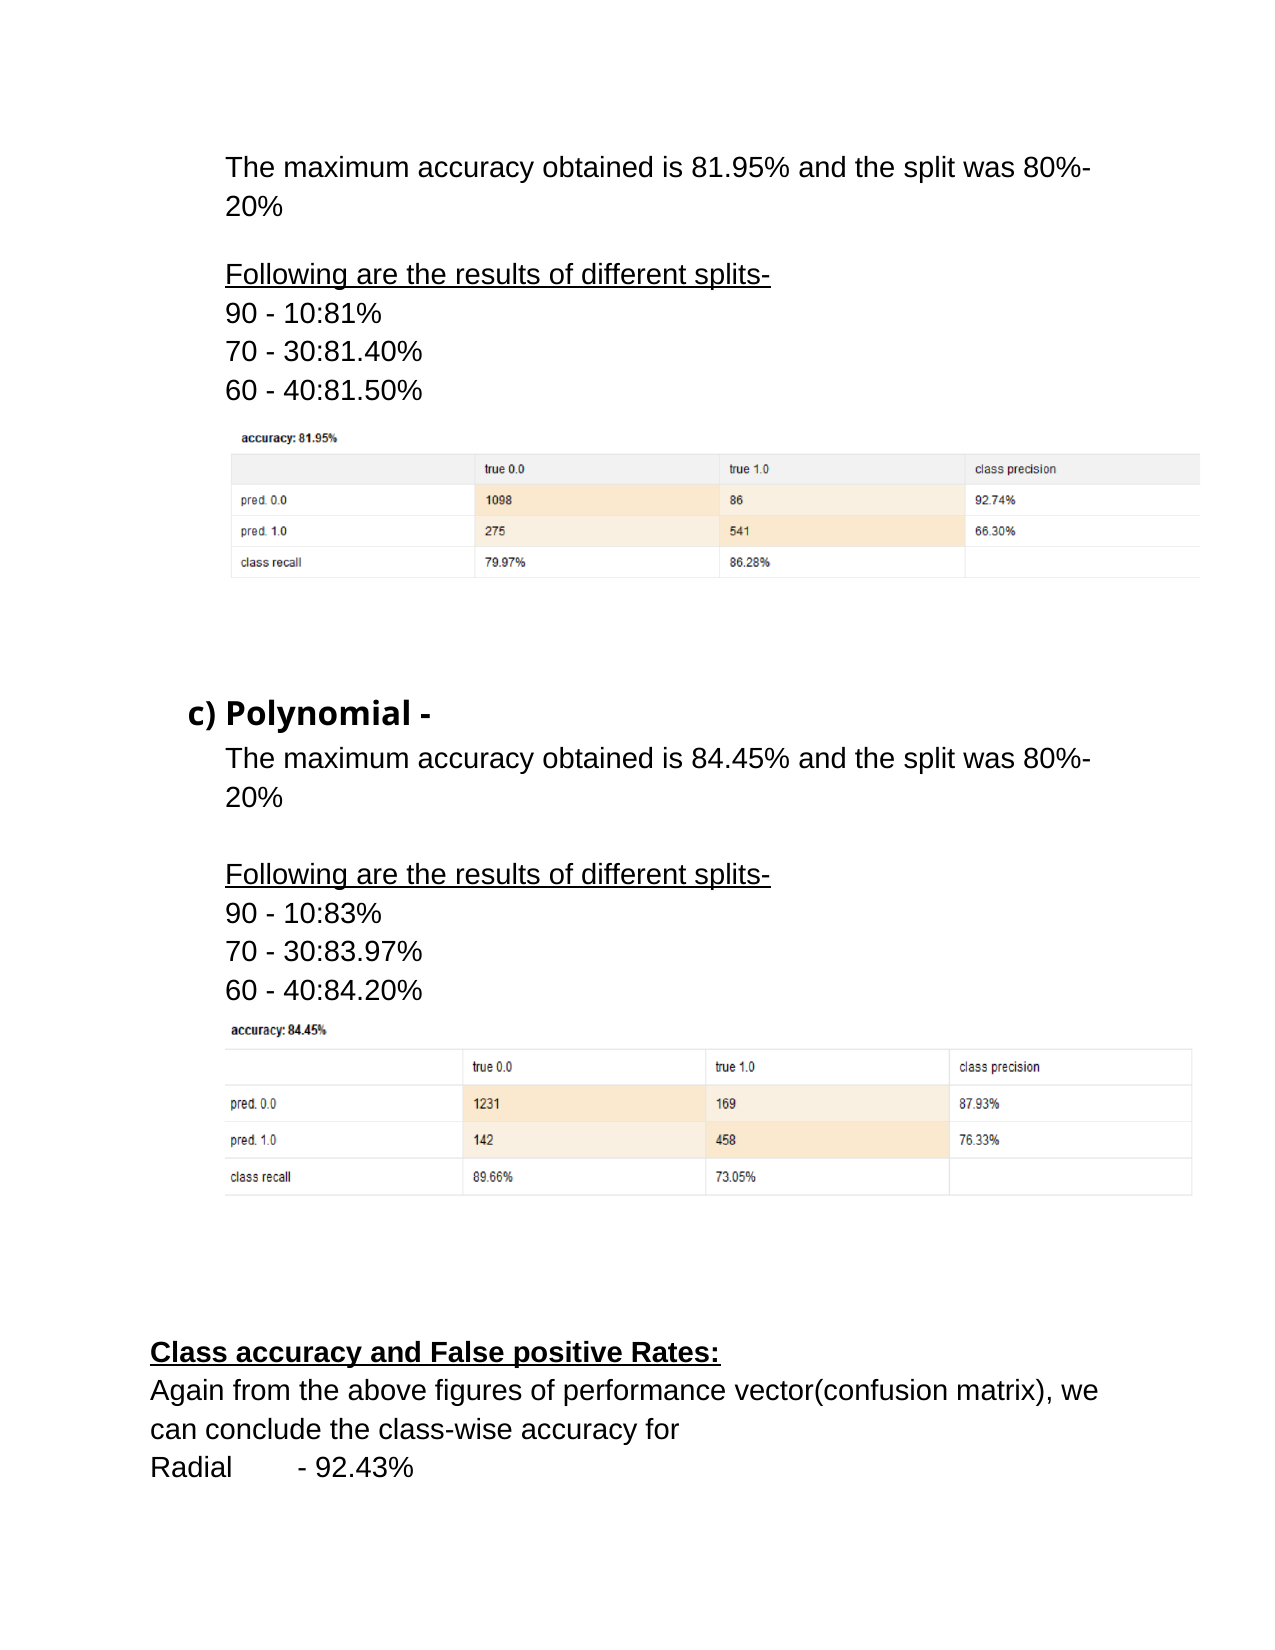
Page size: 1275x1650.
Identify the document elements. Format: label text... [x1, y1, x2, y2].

list Polynomial - [187, 689, 1125, 735]
text 70 - 30:83.97% [225, 934, 1125, 968]
text Following are the results of different splits- [225, 257, 1125, 291]
text 70 - 30:81.40% [225, 334, 1125, 368]
text Class accuracy and False positive Rates: [150, 1335, 1125, 1368]
text 60 - 40:84.20% [225, 973, 1125, 1006]
text 90 - 10:81% [225, 296, 1125, 329]
text The maximum accuracy obtained is 81.95% and the split was 80%-20% [225, 150, 1125, 222]
picture [225, 411, 1200, 647]
text The maximum accuracy obtained is 84.45% and the split was 80%-20% [225, 741, 1125, 813]
text Again from the above figures of performance vector(confusion matrix), we can conclude the class-wise accuracy for [150, 1373, 1125, 1446]
text Following are the results of different splits- [225, 857, 1125, 891]
text Radial - 92.43% [150, 1451, 1125, 1484]
text 60 - 40:81.50% [225, 373, 1125, 406]
picture [225, 1011, 1200, 1331]
text 90 - 10:83% [225, 896, 1125, 929]
